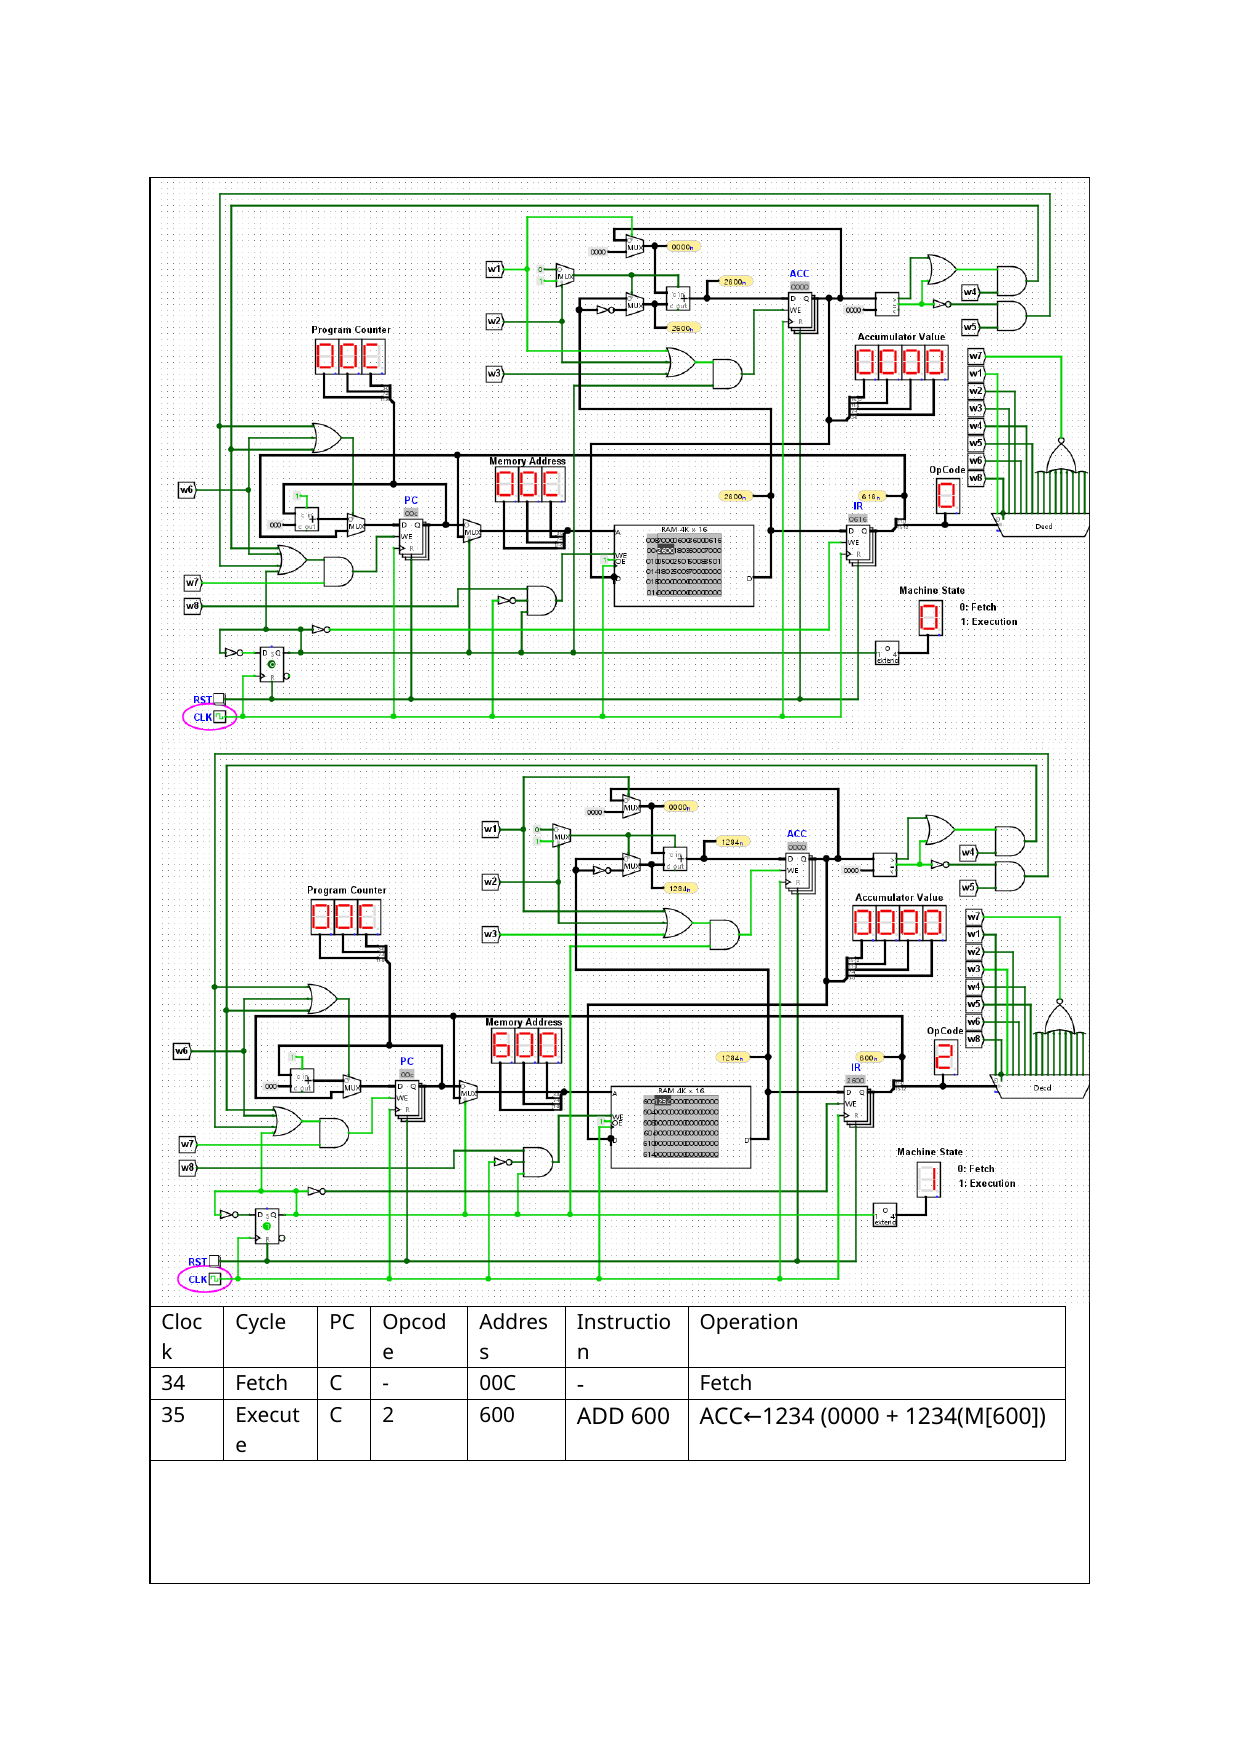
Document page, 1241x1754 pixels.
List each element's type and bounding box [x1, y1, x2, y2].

picture [161, 741, 1090, 1303]
picture [161, 178, 1090, 740]
table_header [151, 178, 1089, 1583]
